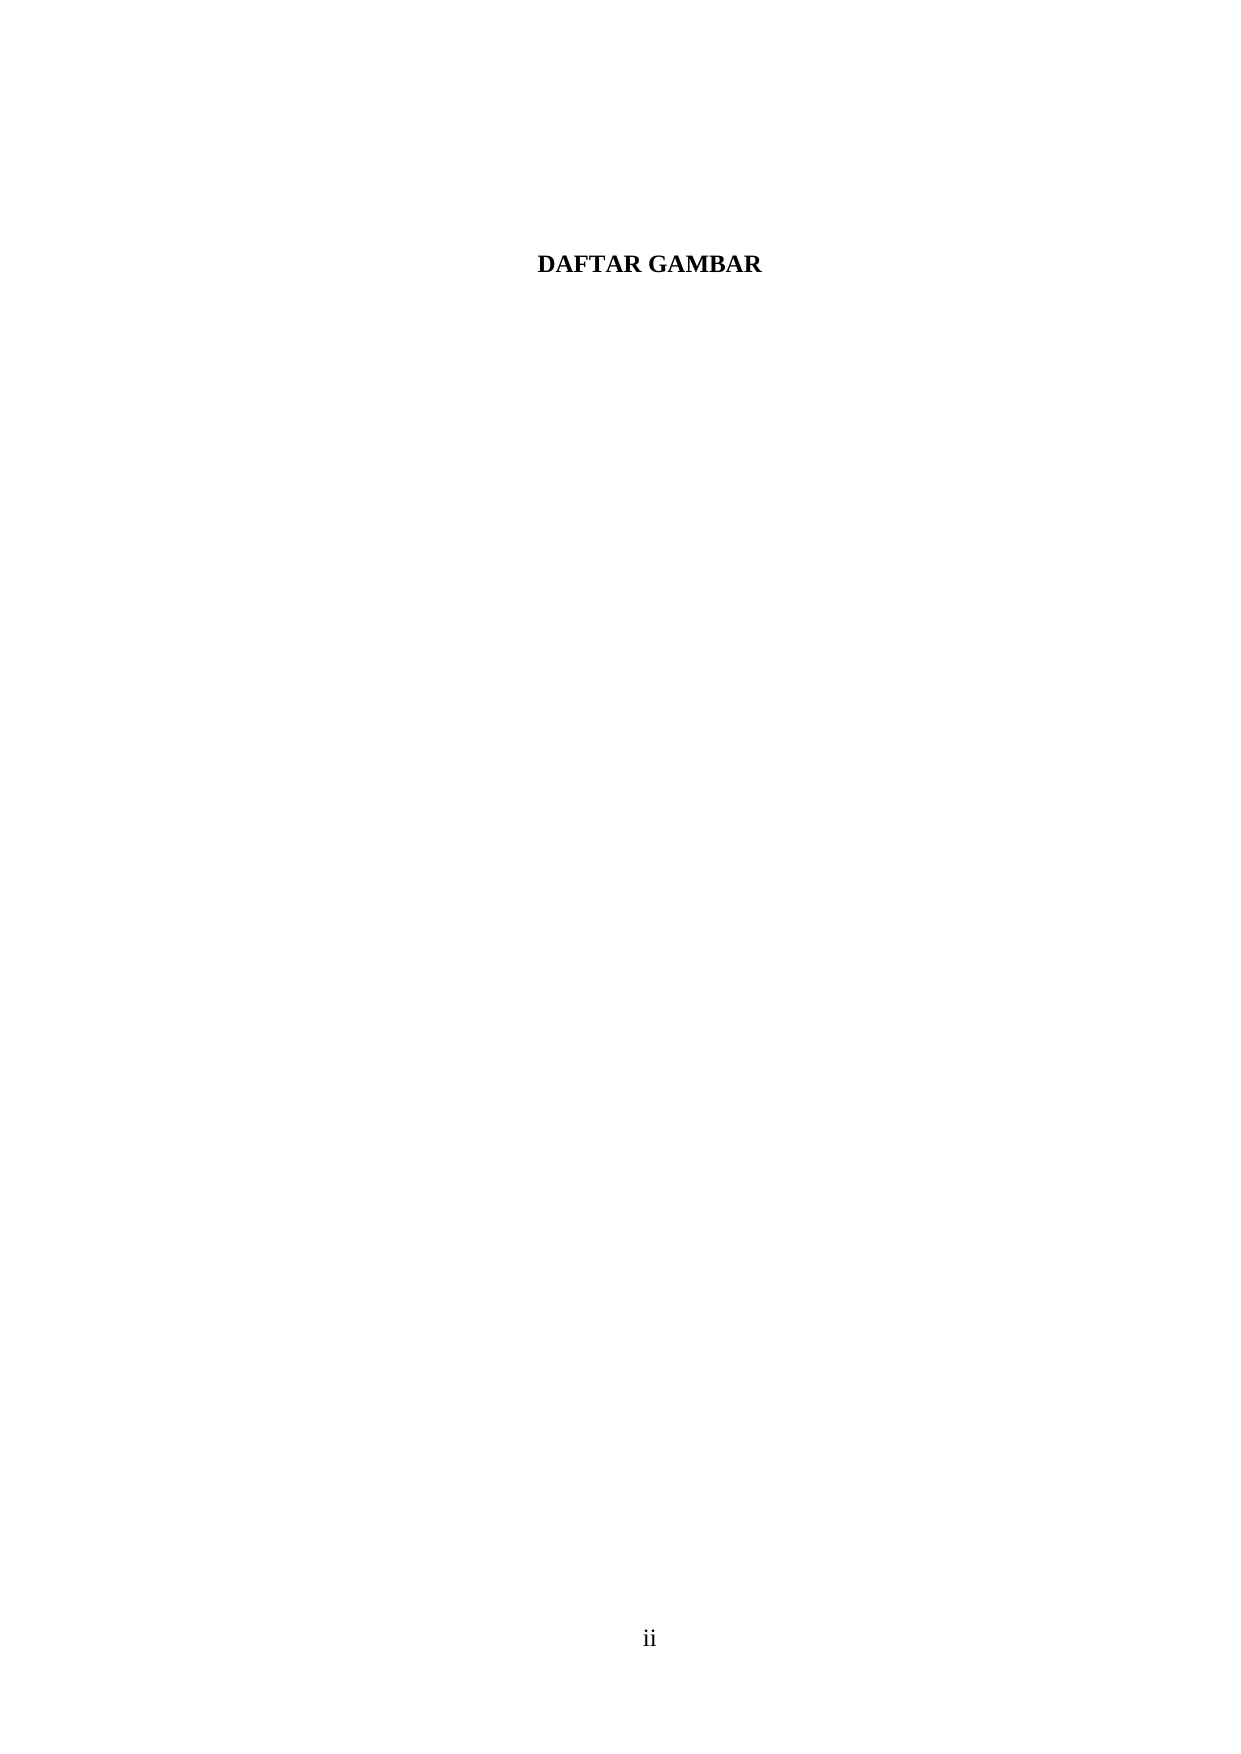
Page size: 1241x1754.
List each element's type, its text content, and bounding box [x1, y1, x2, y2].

subtitle DAFTAR GAMBAR [236, 249, 1063, 277]
